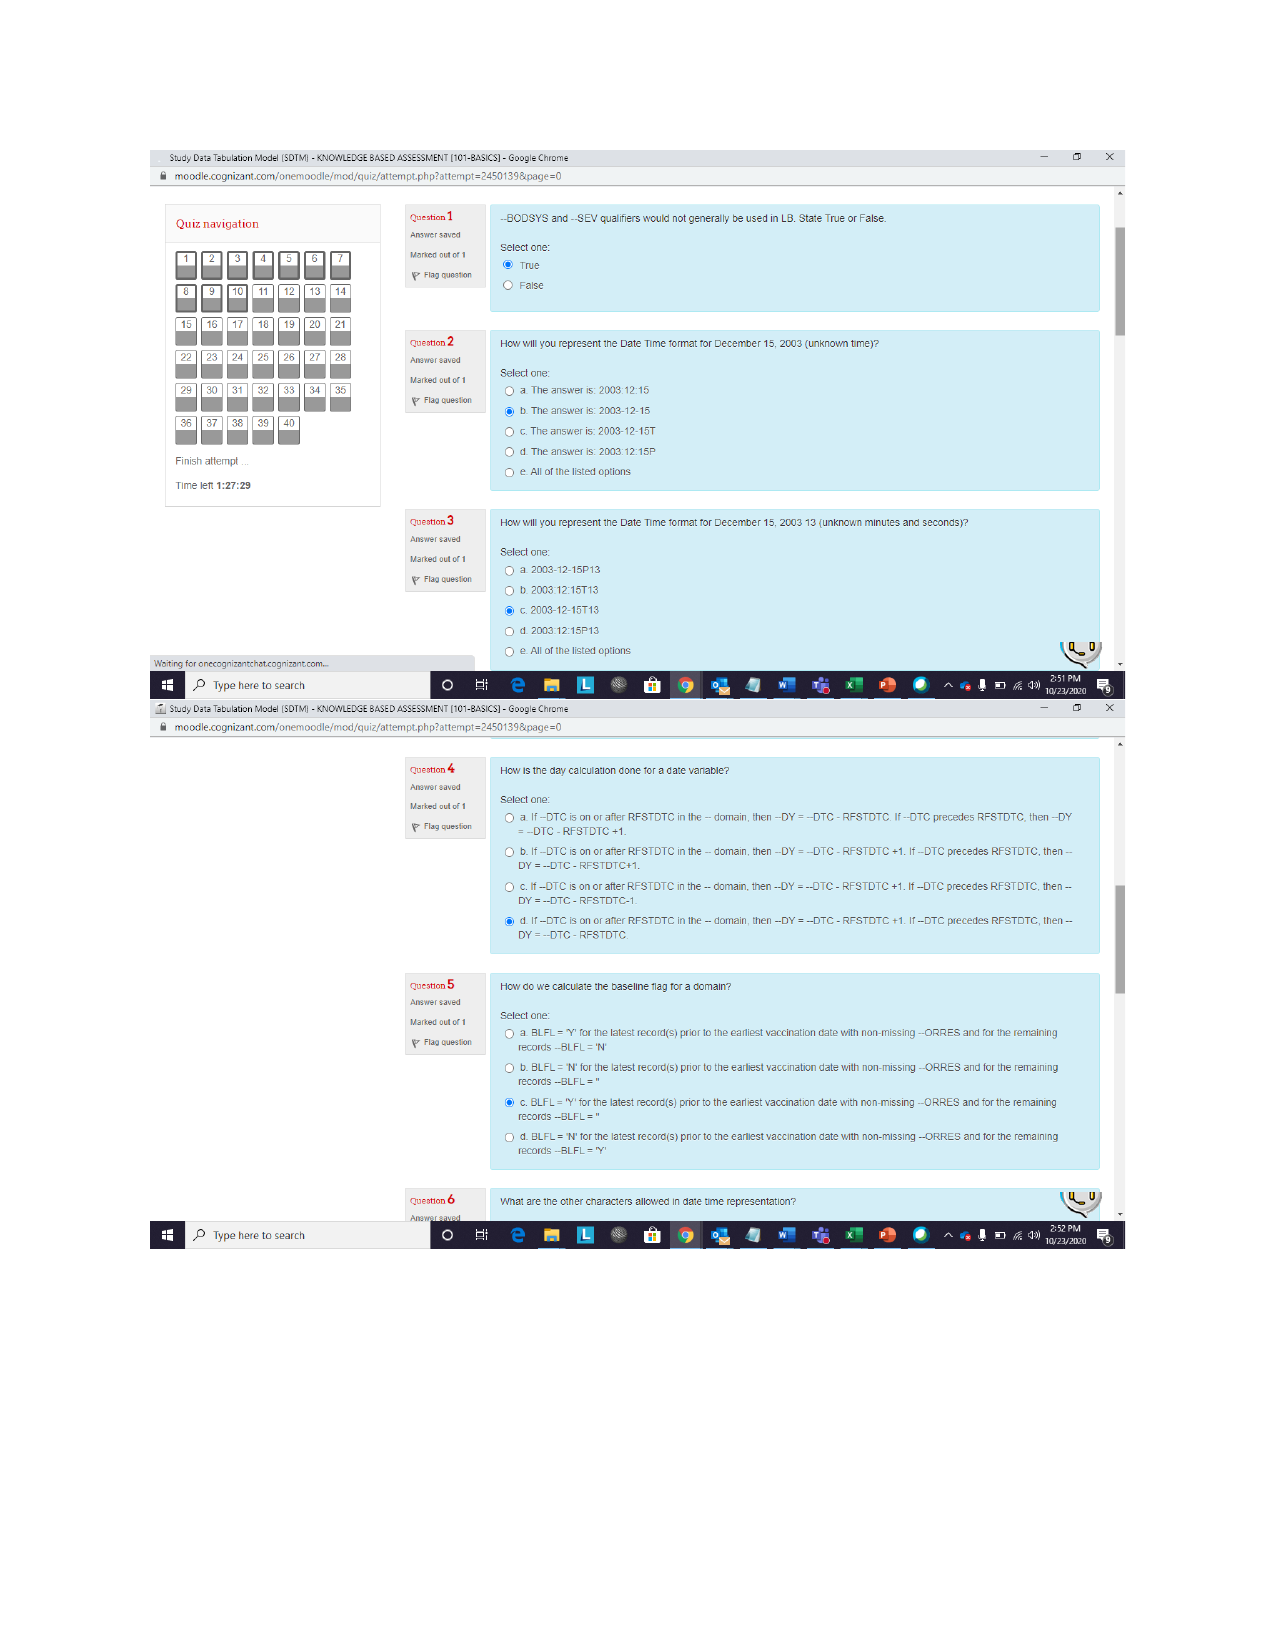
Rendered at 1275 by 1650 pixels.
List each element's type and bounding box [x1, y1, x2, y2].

picture [150, 150, 1125, 699]
picture [150, 700, 1125, 1249]
